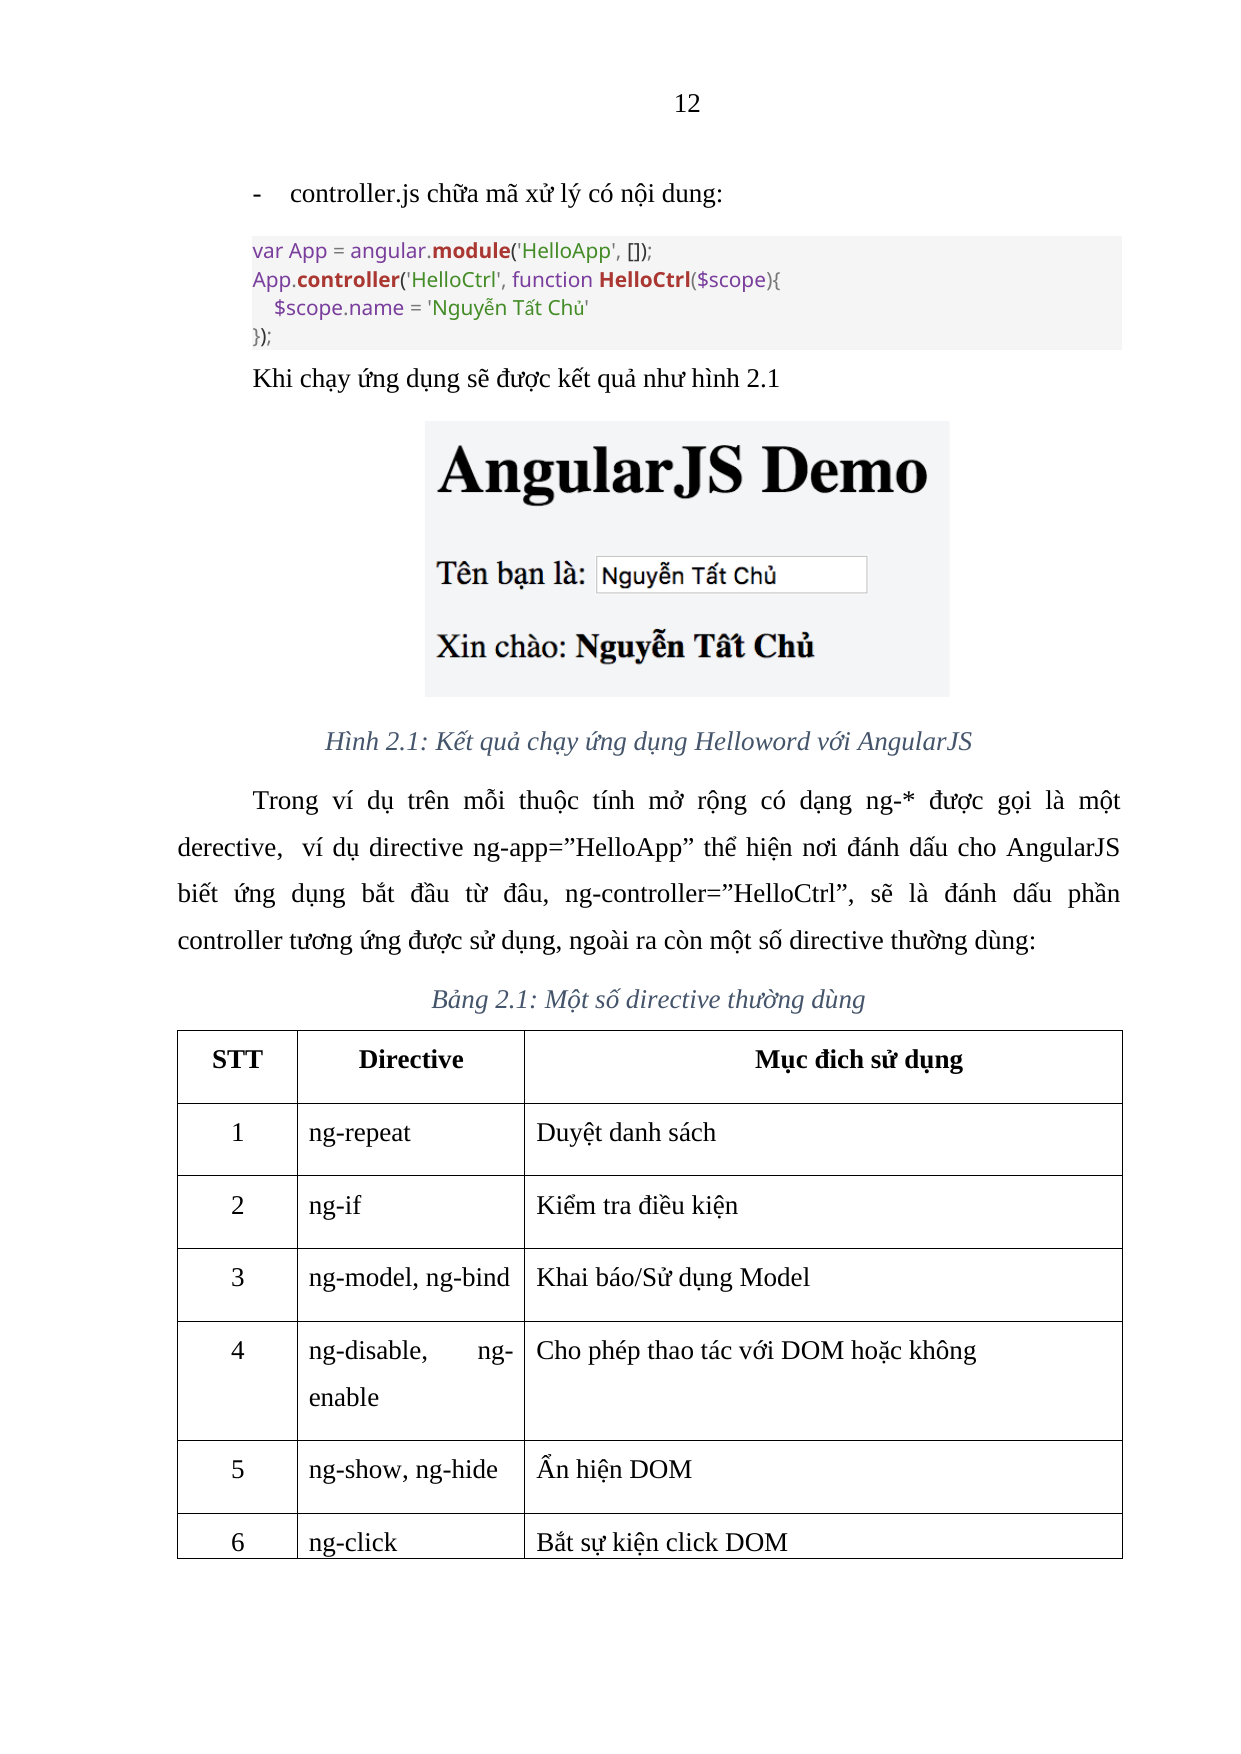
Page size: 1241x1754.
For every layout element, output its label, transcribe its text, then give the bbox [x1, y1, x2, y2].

text App.controller('HelloCtrl', function HelloCtrl($scope){ [252, 265, 1122, 293]
text var App = angular.module('HelloApp', []); [252, 236, 1122, 265]
table_cell Kiểm tra điều kiện [525, 1176, 1122, 1248]
table_cell Duyệt danh sách [525, 1104, 1122, 1175]
table_cell 6 [178, 1514, 297, 1557]
table_cell 5 [178, 1441, 297, 1513]
table_cell 1 [178, 1104, 297, 1175]
table_header STT [178, 1031, 297, 1102]
picture [424, 421, 950, 697]
text Khi chạy ứng dụng sẽ được kết quả như hình 2.1 [177, 363, 1122, 394]
table_header Mục đich sử dụng [525, 1031, 1122, 1102]
table_cell ng-show, ng-hide [298, 1441, 524, 1513]
table_cell 4 [178, 1322, 297, 1440]
table_cell Ẩn hiện DOM [525, 1441, 1122, 1513]
table_cell ng-if [298, 1176, 524, 1248]
list controller.js chữa mã xử lý có nội dung: [252, 177, 1122, 208]
table_cell 3 [178, 1249, 297, 1321]
table_cell ng-click [298, 1514, 524, 1557]
text $scope.name = 'Nguyễn Tất Chủ' [252, 293, 1122, 322]
table_cell 2 [178, 1176, 297, 1248]
table_cell ng-repeat [298, 1104, 524, 1175]
table_header Directive [298, 1031, 524, 1102]
table_cell ng-model, ng-bind [298, 1249, 524, 1321]
text Trong ví dụ trên mỗi thuộc tính mở rộng có dạng ng-* được gọi là một derective, ví dụ directive ng-app=”HelloApp” thể hiện nơi đánh dấu cho AngularJS biết ứng dụng bắt đầu từ đâu, ng-controller=”HelloCtrl”, sẽ là đánh dấu phần controller tương ứng được sử dụng, ngoài ra còn một số directive thường dùng: [177, 784, 1122, 955]
text }); [252, 322, 1122, 350]
table_cell Bắt sự kiện click DOM [525, 1514, 1122, 1557]
table_cell Khai báo/Sử dụng Model [525, 1249, 1122, 1321]
table_cell Cho phép thao tác với DOM hoặc không [525, 1322, 1122, 1440]
table_cell ng-disable, ng-enable [298, 1322, 524, 1440]
